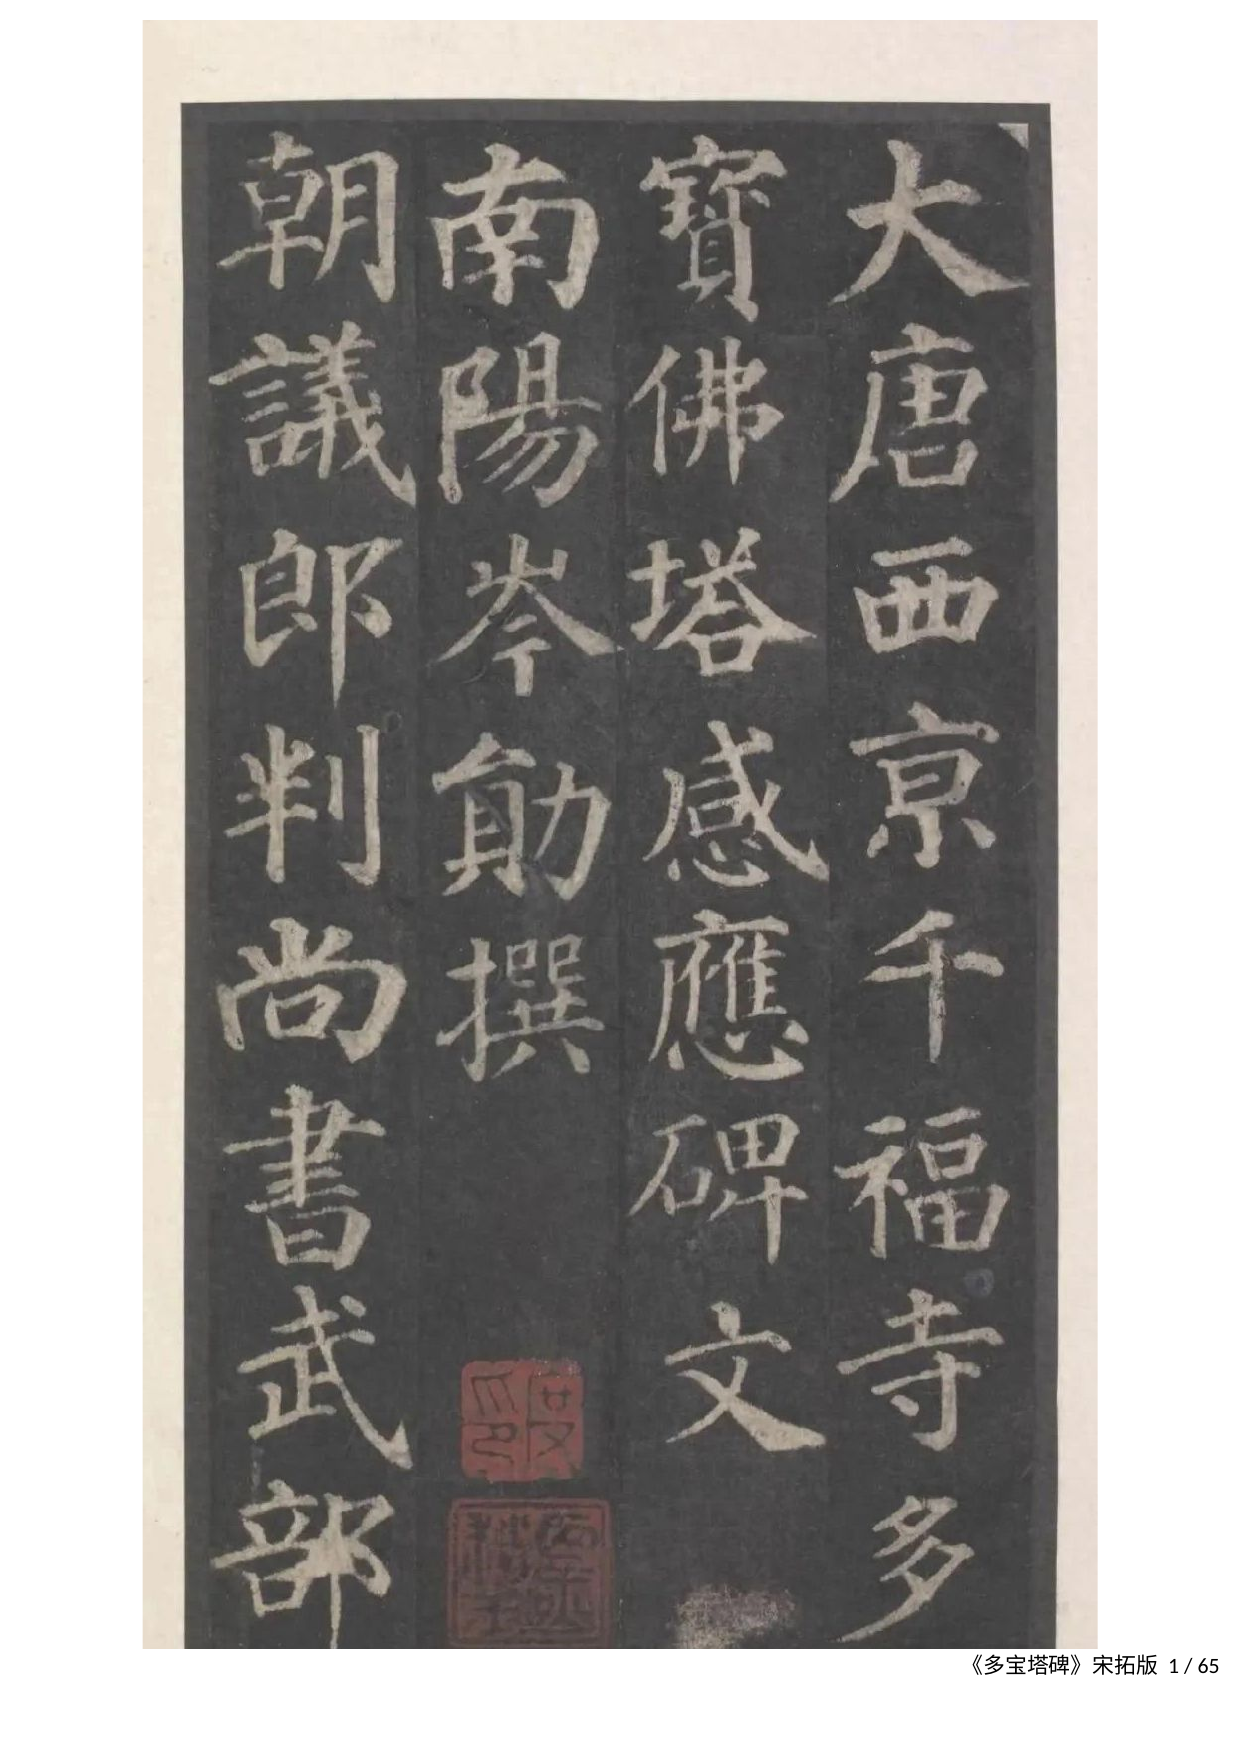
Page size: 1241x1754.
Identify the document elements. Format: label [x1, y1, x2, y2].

picture [142, 20, 1098, 1649]
